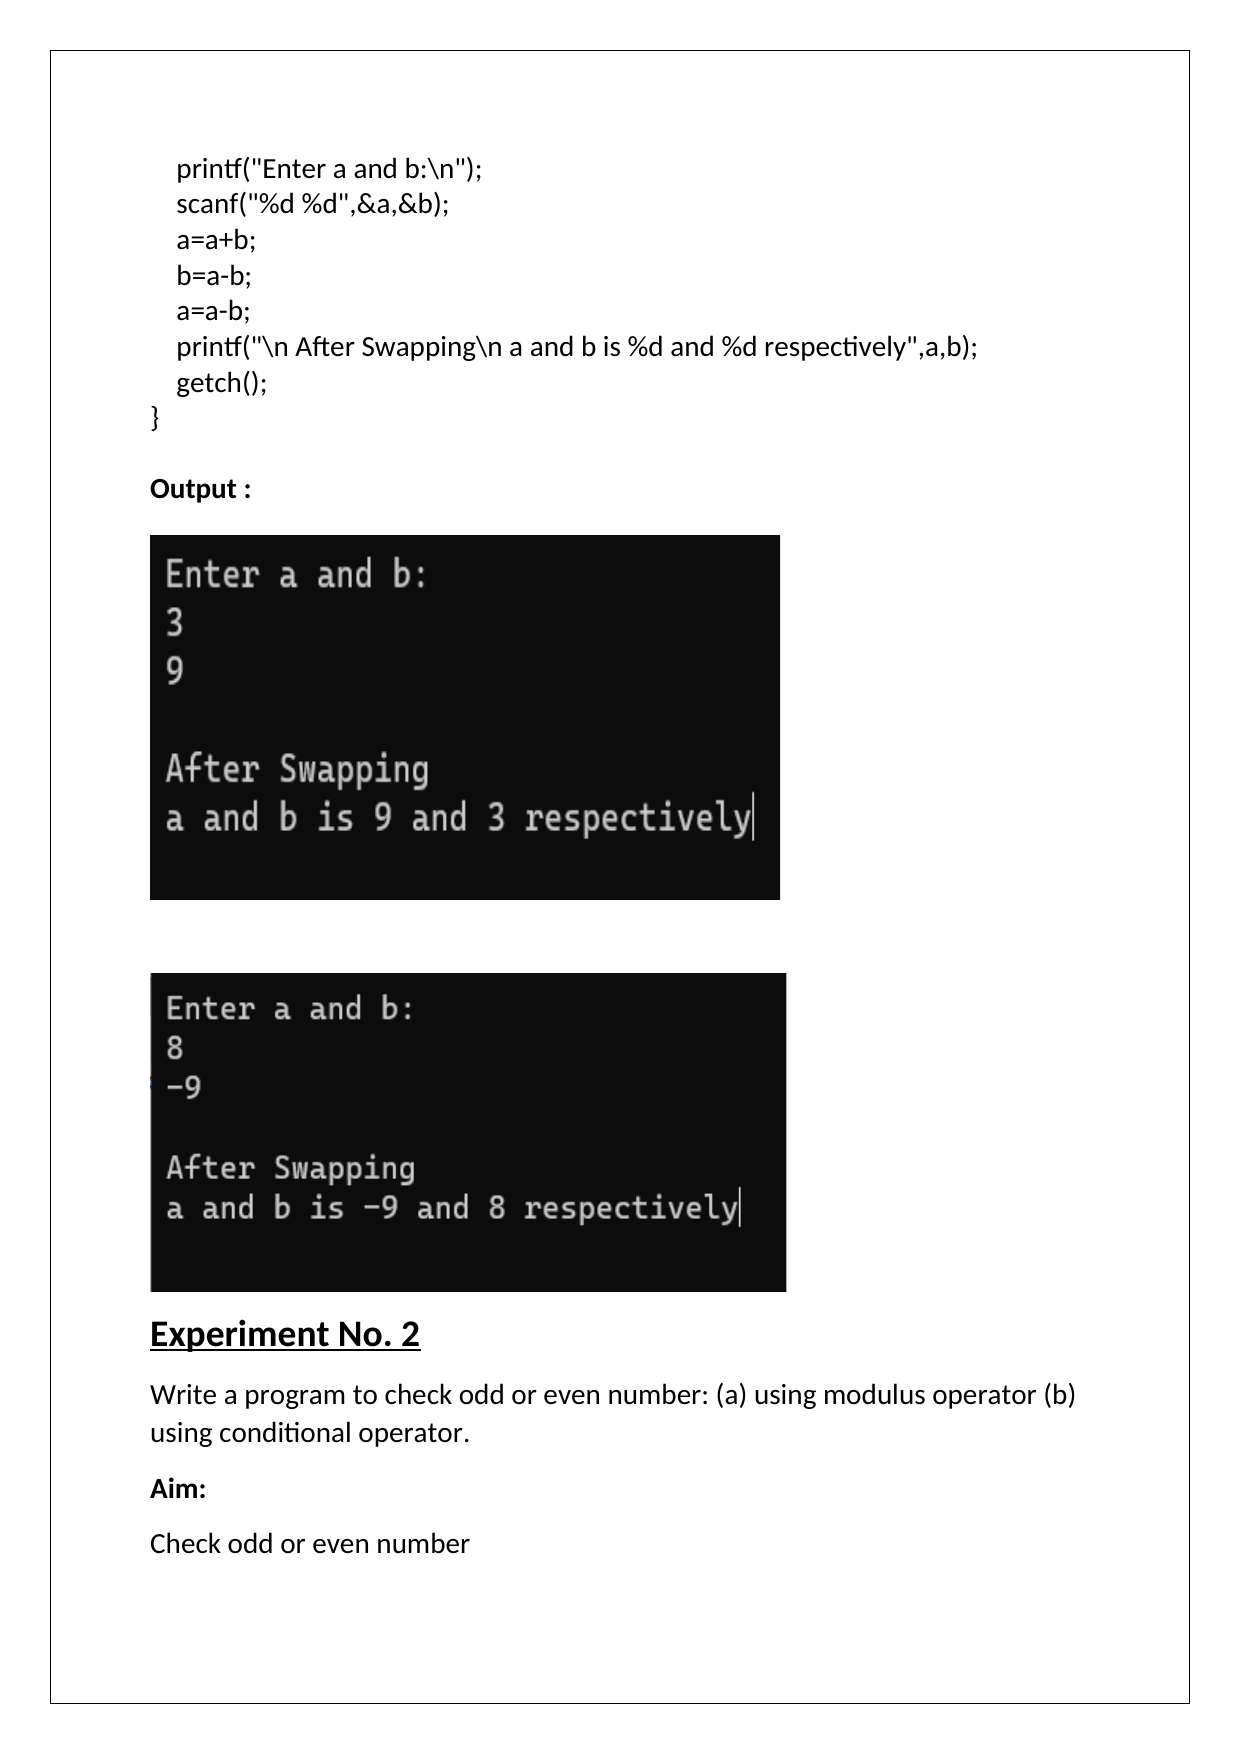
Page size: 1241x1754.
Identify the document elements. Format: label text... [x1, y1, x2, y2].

text b=a-b; [150, 257, 1090, 292]
text Write a program to check odd or even number: (a) using modulus operator (b) using conditional operator. [150, 1376, 1090, 1450]
text a=a+b; [150, 221, 1090, 257]
text Output : [150, 471, 1090, 506]
text printf("\n After Swapping\n a and b is %d and %d respectively",a,b); [150, 328, 1090, 364]
text scanf("%d %d",&a,&b); [150, 186, 1090, 221]
text } [150, 399, 1090, 435]
text printf("Enter a and b:\n"); [150, 150, 1090, 186]
text Check odd or even number [150, 1525, 1090, 1560]
text Aim: [150, 1470, 1090, 1505]
picture [150, 973, 787, 1292]
picture [150, 535, 780, 900]
text getch(); [150, 364, 1090, 399]
text a=a-b; [150, 292, 1090, 328]
text Experiment No. 2 [150, 1310, 1090, 1356]
